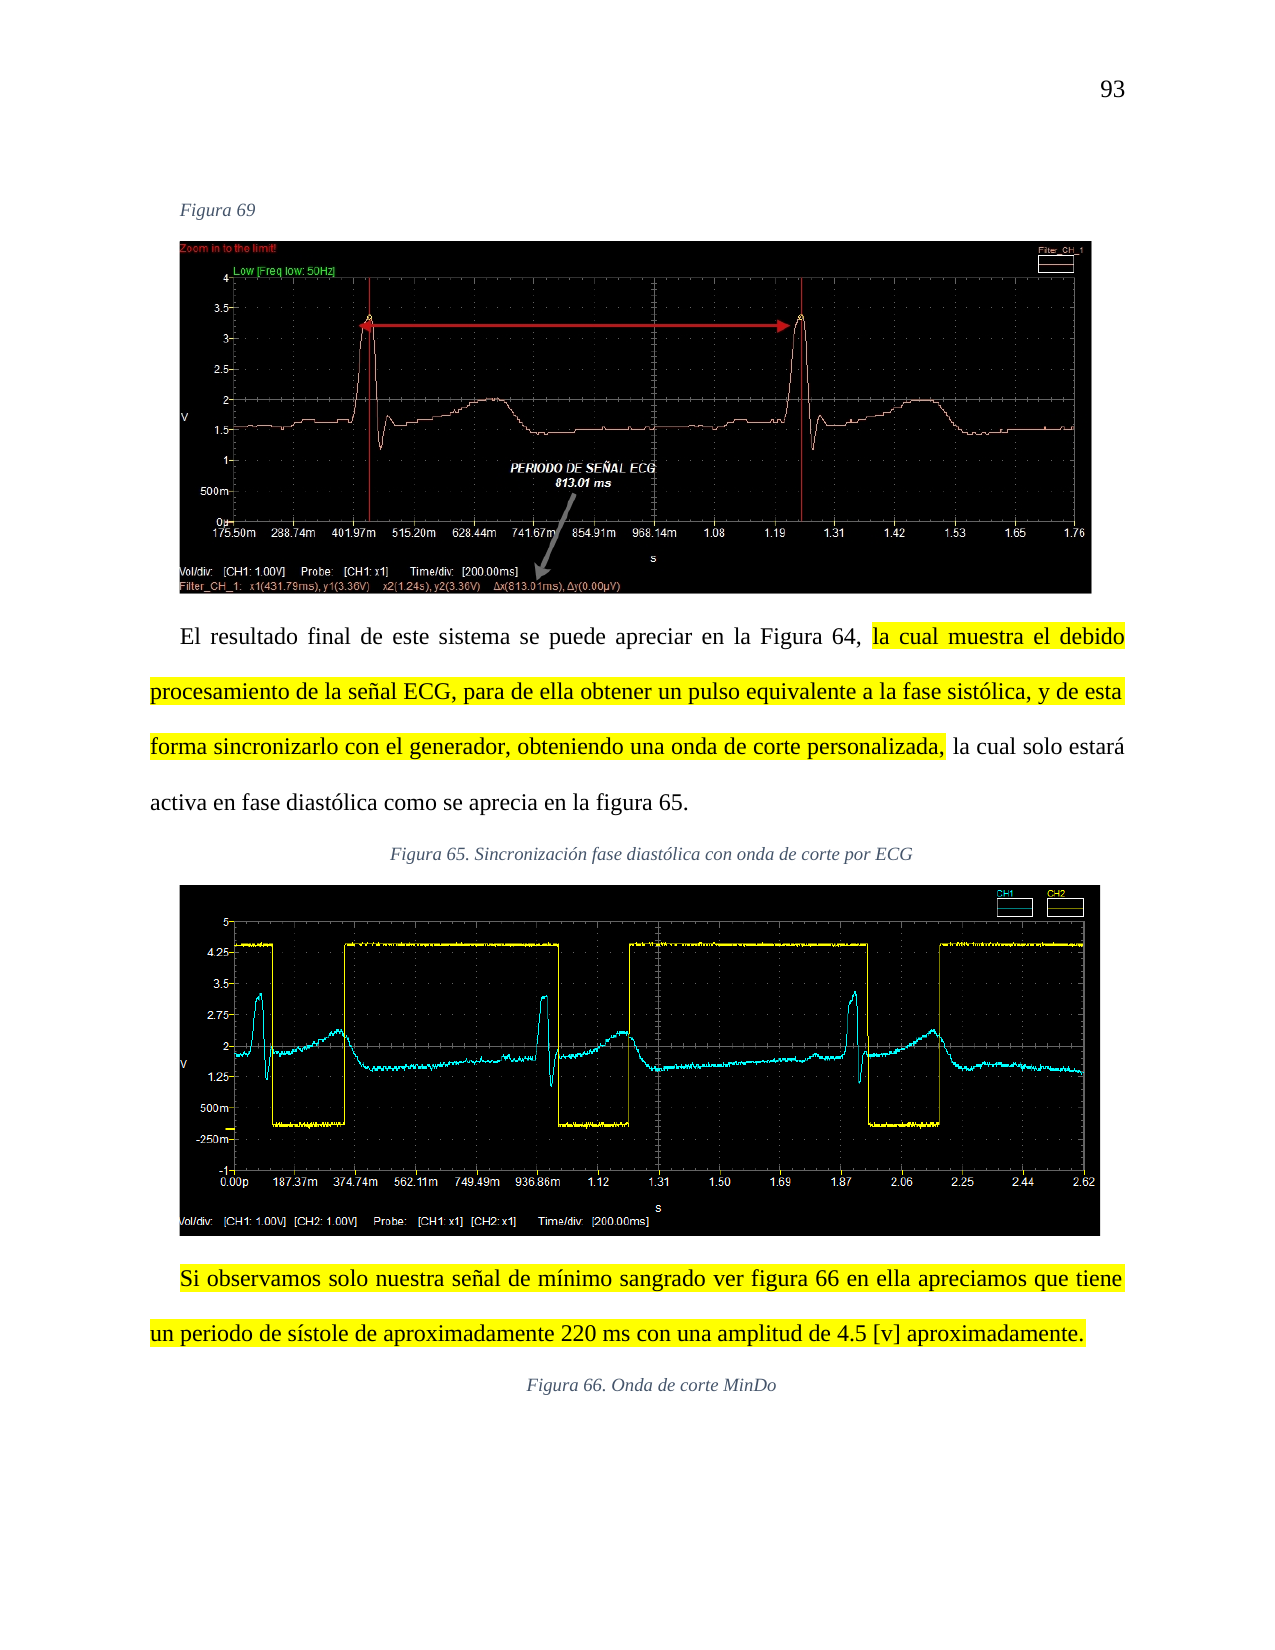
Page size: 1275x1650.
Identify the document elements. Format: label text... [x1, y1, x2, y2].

text Figura 65. Sincronización fase diastólica con onda de corte por ECG [150, 843, 1125, 864]
text El resultado final de este sistema se puede apreciar en la Figura 64, la cual muestra el debido procesamiento de la señal ECG, para de ella obtener un pulso equivalente a la fase sistólica, y de esta forma sincronizarlo con el generador, obteniendo una onda de corte personalizada, la cual solo estará activa en fase diastólica como se aprecia en la figura 65. [150, 705, 1125, 815]
text Si observamos solo nuestra señal de mínimo sangrado ver figura 66 en ella apreciamos que tiene un periodo de sístole de aproximadamente 220 ms con una amplitud de 4.5 [v] aproximadamente. [150, 1264, 1125, 1347]
picture [179, 885, 1101, 1236]
text El resultado final de este sistema se puede apreciar en la Figura 64, la cual muestra el debido procesamiento de la señal ECG, para de ella obtener un pulso equivalente a la fase sistólica, y de esta forma sincronizarlo con el generador, obteniendo una onda de corte personalizada, la cual solo estará activa en fase diastólica como se aprecia en la figura 65. [150, 622, 1125, 677]
picture [179, 240, 1101, 594]
text Figura 66. Onda de corte MinDo [150, 1374, 1125, 1396]
